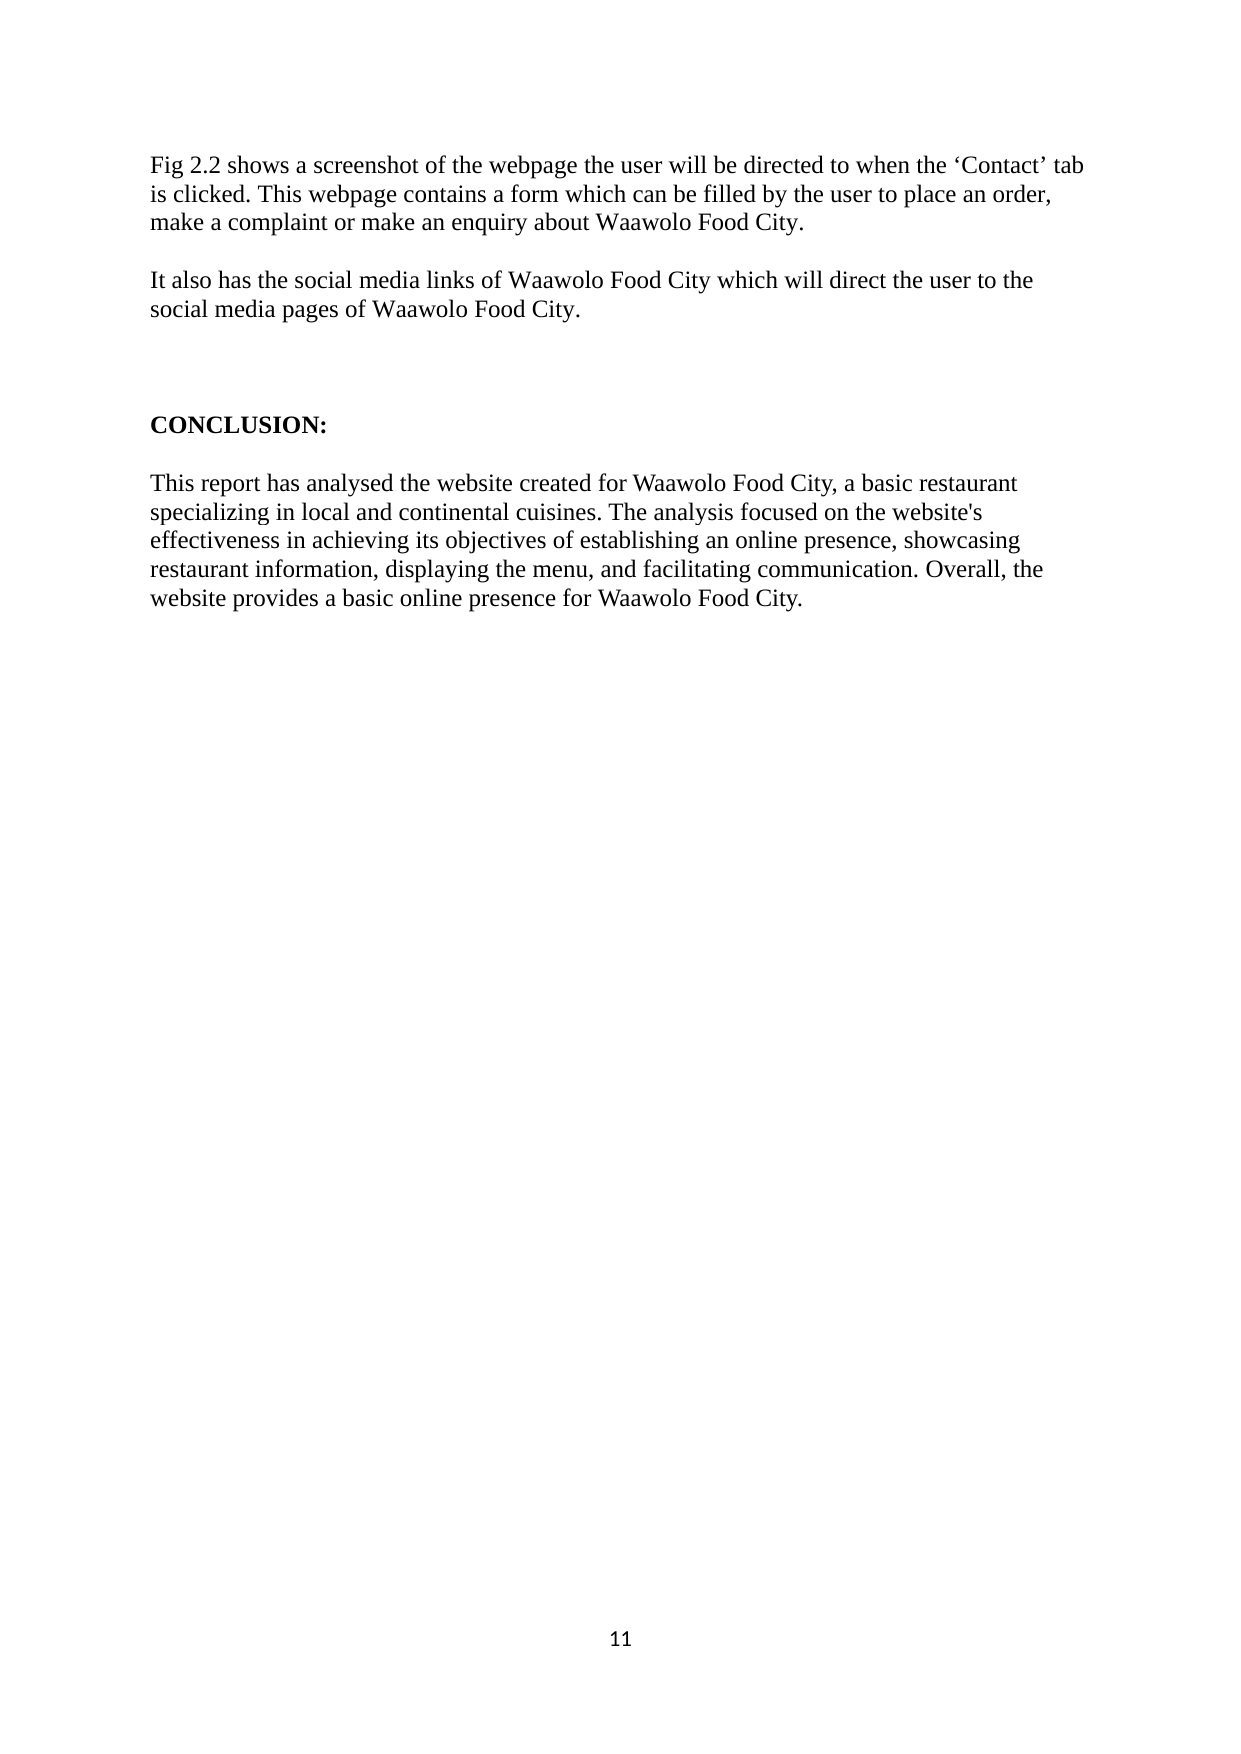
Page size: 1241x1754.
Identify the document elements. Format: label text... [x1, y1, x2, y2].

text This report has analysed the website created for Waawolo Food City, a basic restaurant specializing in local and continental cuisines. The analysis focused on the website's effectiveness in achieving its objectives of establishing an online presence, showcasing restaurant information, displaying the menu, and facilitating communication. Overall, the website provides a basic online presence for Waawolo Food City. [803, 468, 1090, 612]
text CONCLUSION: [150, 410, 1090, 439]
text It also has the social media links of Waawolo Food City which will direct the user to the social media pages of Waawolo Food City. [150, 265, 1090, 323]
text Fig 2.2 shows a screenshot of the webpage the user will be directed to when the ‘Contact’ tab is clicked. This webpage contains a form which can be filled by the user to place an order, make a complaint or make an enquiry about Waawolo Food City. [150, 150, 1090, 236]
